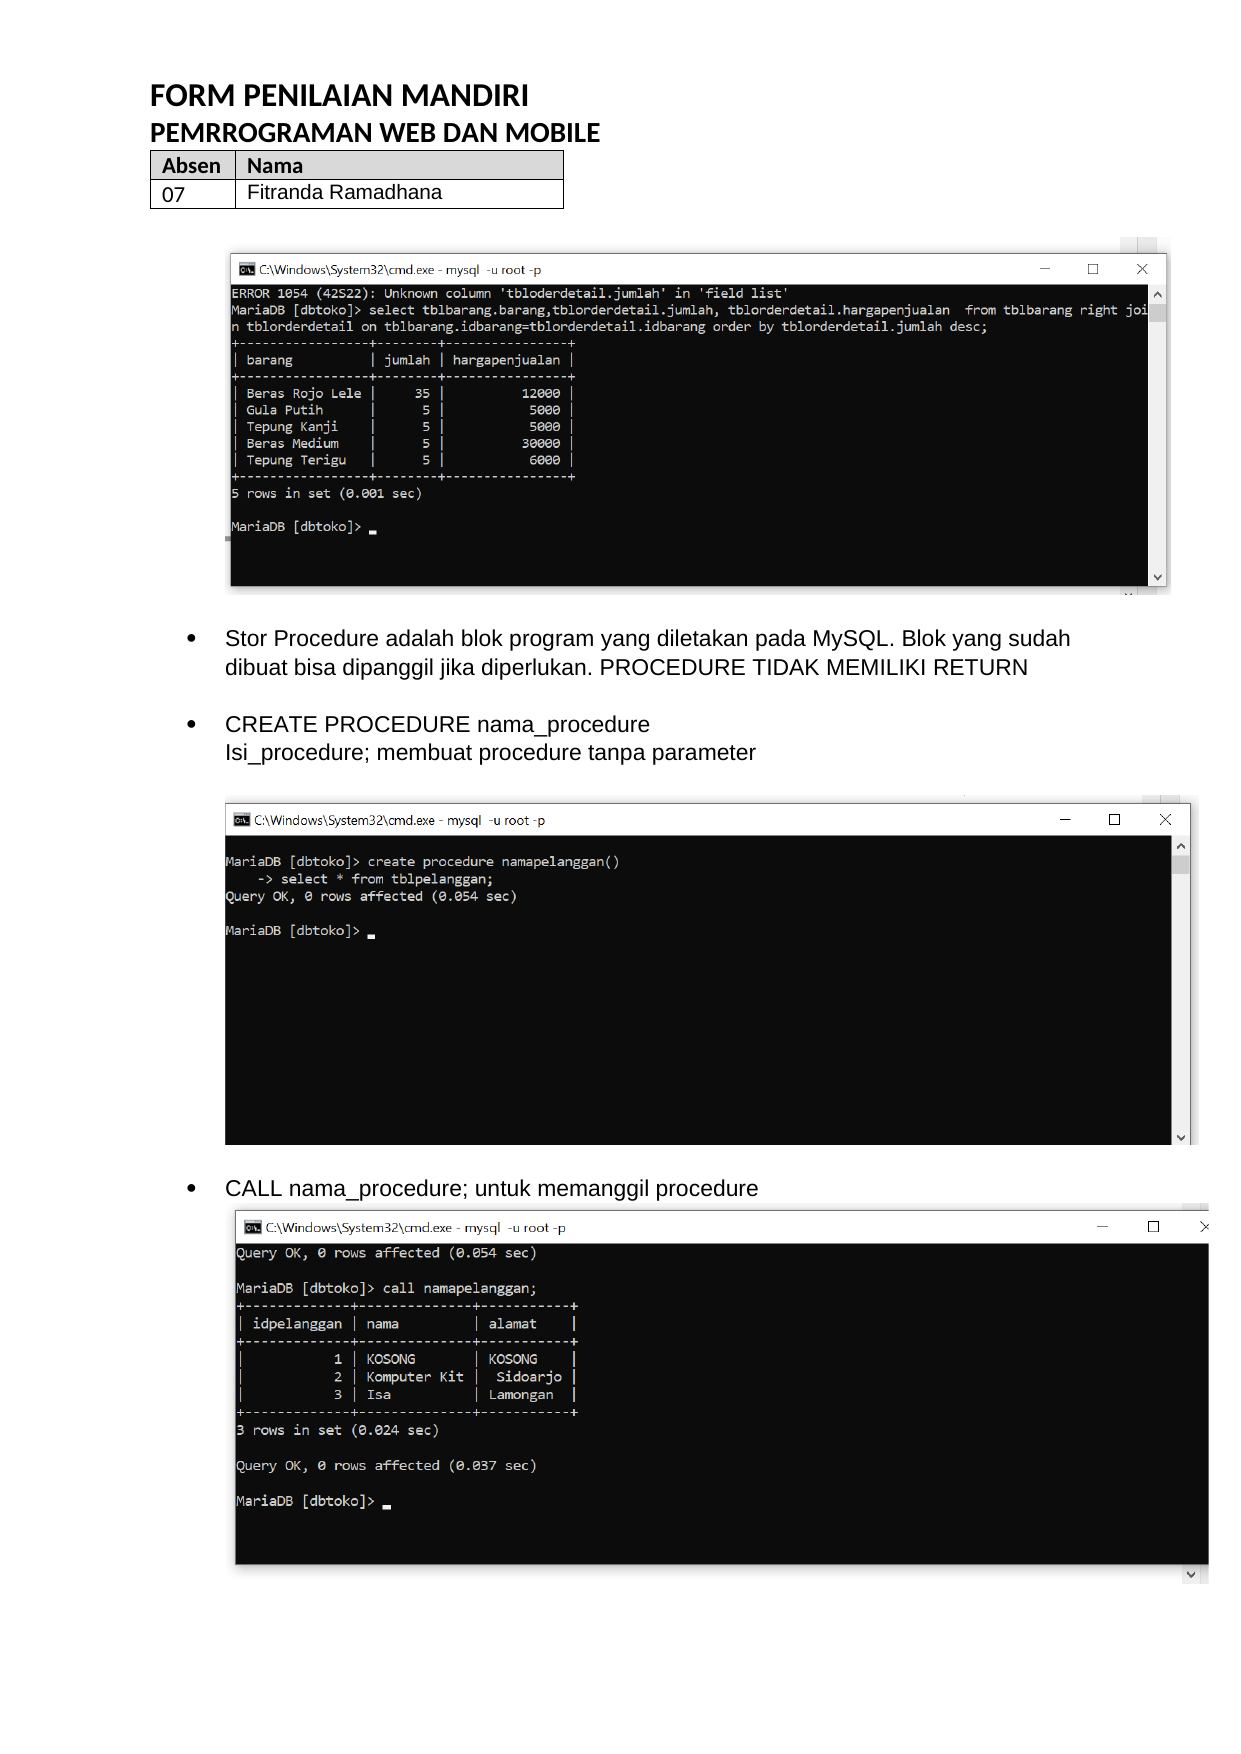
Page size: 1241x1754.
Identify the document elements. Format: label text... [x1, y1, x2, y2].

list CREATE PROCEDURE nama_procedure [187, 711, 1090, 737]
list dibuat bisa dipanggil jika diperlukan. PROCEDURE TIDAK MEMILIKI RETURN [225, 654, 1090, 680]
list CALL nama_procedure; untuk memanggil procedure [187, 1175, 1090, 1202]
list Isi_procedure; membuat procedure tanpa parameter [225, 739, 1090, 765]
picture [225, 795, 1199, 1145]
picture [225, 1203, 1209, 1584]
list Stor Procedure adalah blok program yang diletakan pada MySQL. Blok yang sudah [187, 625, 1090, 652]
picture [225, 237, 1172, 595]
